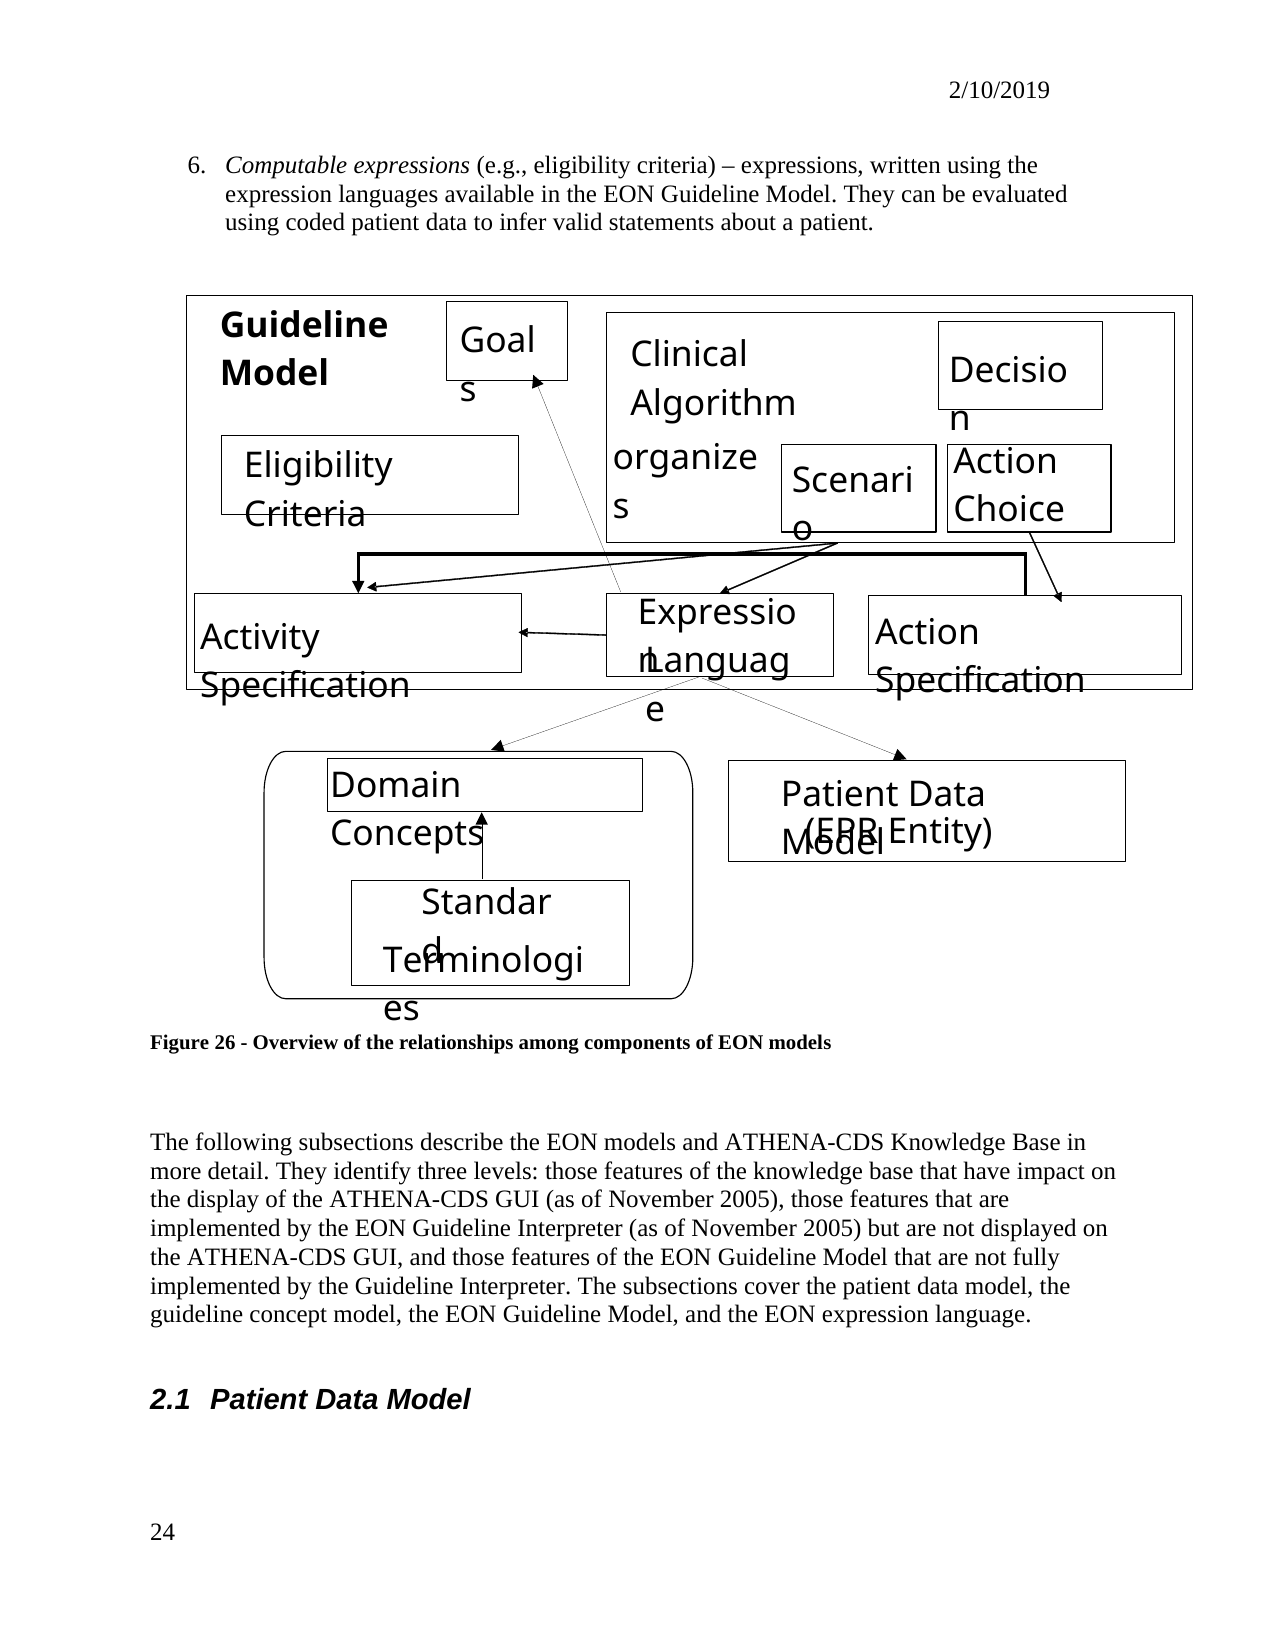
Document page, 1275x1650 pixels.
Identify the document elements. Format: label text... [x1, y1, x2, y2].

text Figure 26 - Overview of the relationships among components of EON models [150, 1030, 1125, 1054]
subtitle Patient Data Model [150, 1382, 1125, 1416]
list Computable expressions (e.g., eligibility criteria) – expressions, written using the expression languages available in the EON Guideline Model. They can be evaluated using coded patient data to infer valid statements about a patient. [187, 150, 1125, 236]
text The following subsections describe the EON models and ATHENA-CDS Knowledge Base in more detail. They identify three levels: those features of the knowledge base that have impact on the display of the ATHENA-CDS GUI (as of November 2005), those features that are implemented by the EON Guideline Interpreter (as of November 2005) but are not displayed on the ATHENA-CDS GUI, and those features of the EON Guideline Model that are not fully implemented by the Guideline Interpreter. The subsections cover the patient data model, the guideline concept model, the EON Guideline Model, and the EON expression language. [150, 1127, 1125, 1328]
